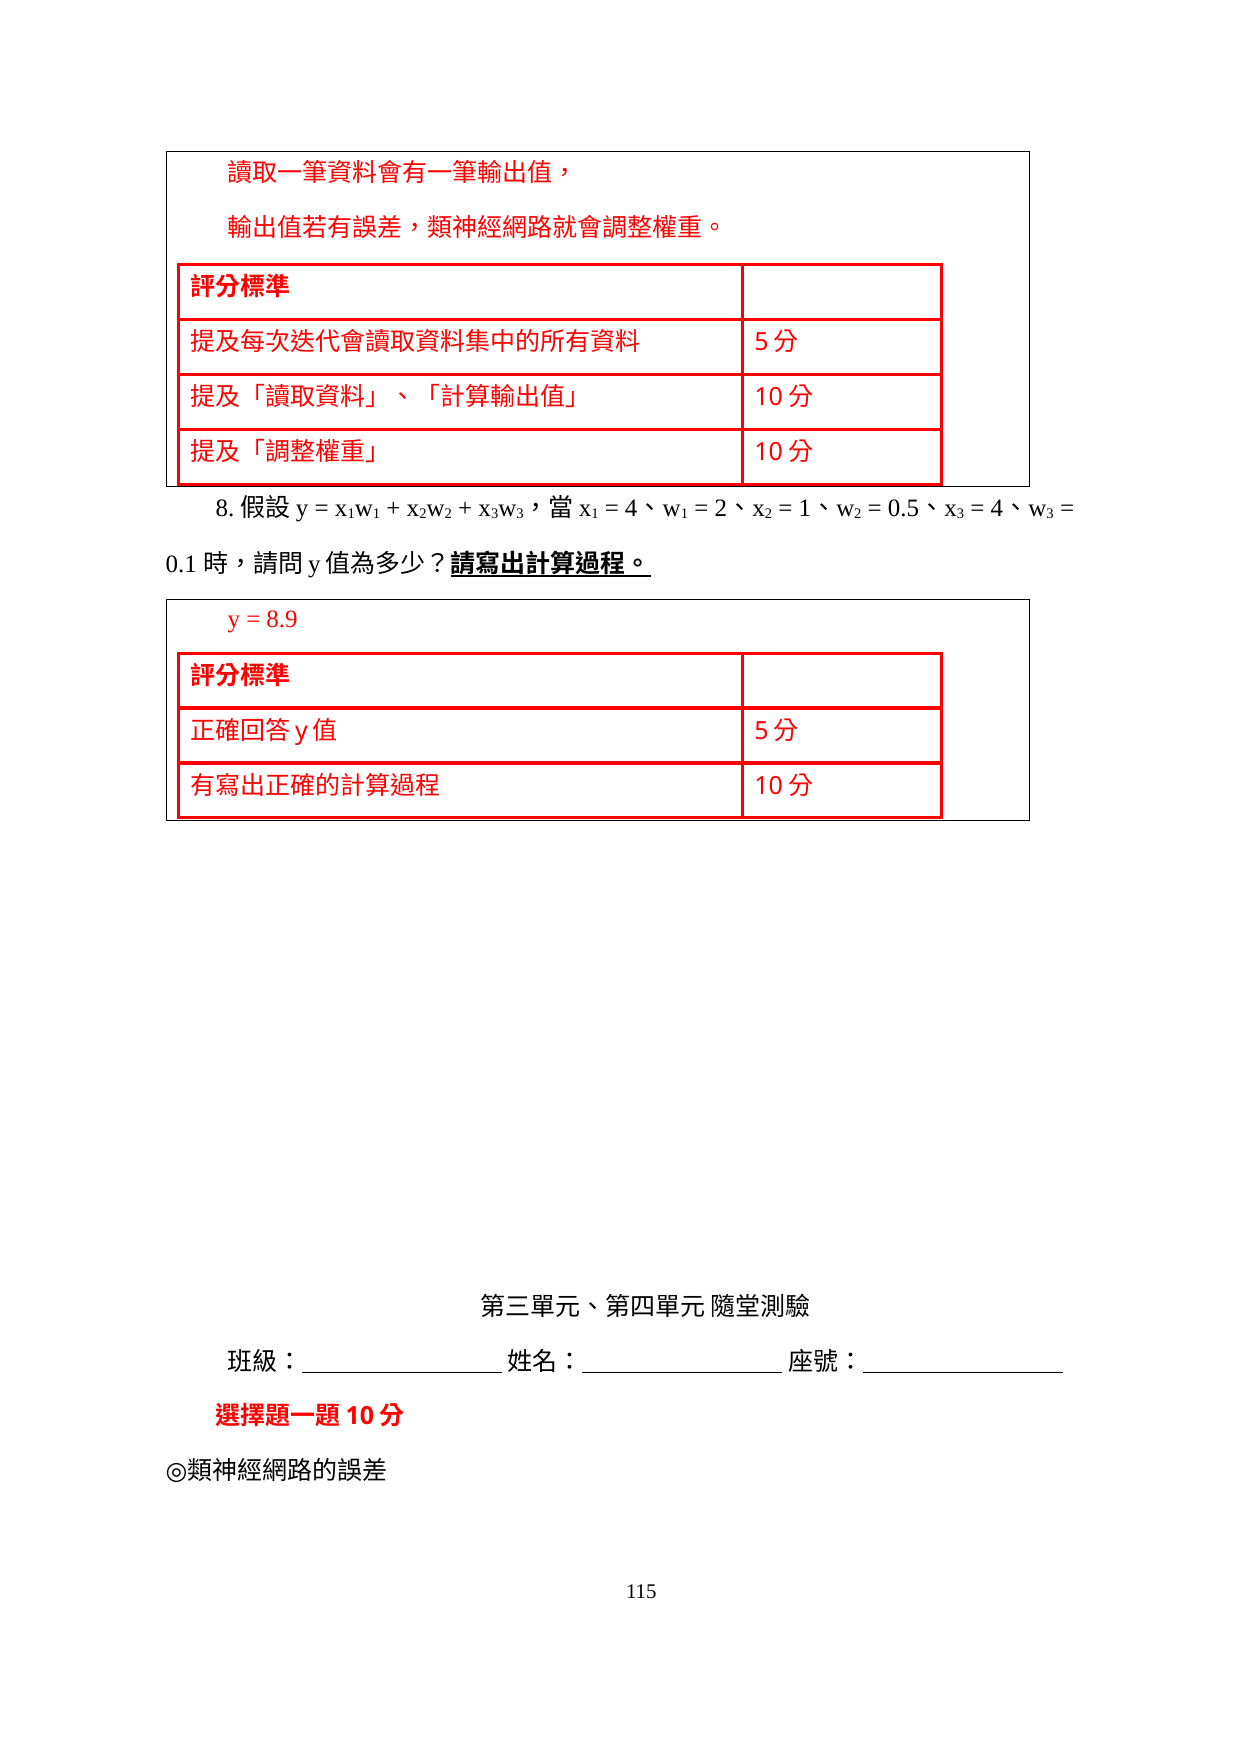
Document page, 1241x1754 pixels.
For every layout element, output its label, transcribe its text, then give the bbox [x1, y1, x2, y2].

table_header y = 8.9 [167, 600, 1029, 819]
text 第三單元、第四單元 隨堂測驗 [165, 1287, 1075, 1323]
text 8. 假設y = x1w1 + x2w2 + x3w3，當x1 = 4、w1 = 2、x2 = 1、w2 = 0.5、x3 = 4、w3 = 0.1 時，請問y值為多少？請寫出計算過程。 [165, 487, 1075, 581]
text 班級：＿＿＿＿＿＿＿＿ 姓名：＿＿＿＿＿＿＿＿ 座號：＿＿＿＿＿＿＿＿ [165, 1341, 1075, 1377]
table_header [167, 152, 1029, 486]
text 選擇題一題10分 [165, 1395, 1075, 1432]
text ◎類神經網路的誤差 [165, 1450, 1075, 1487]
